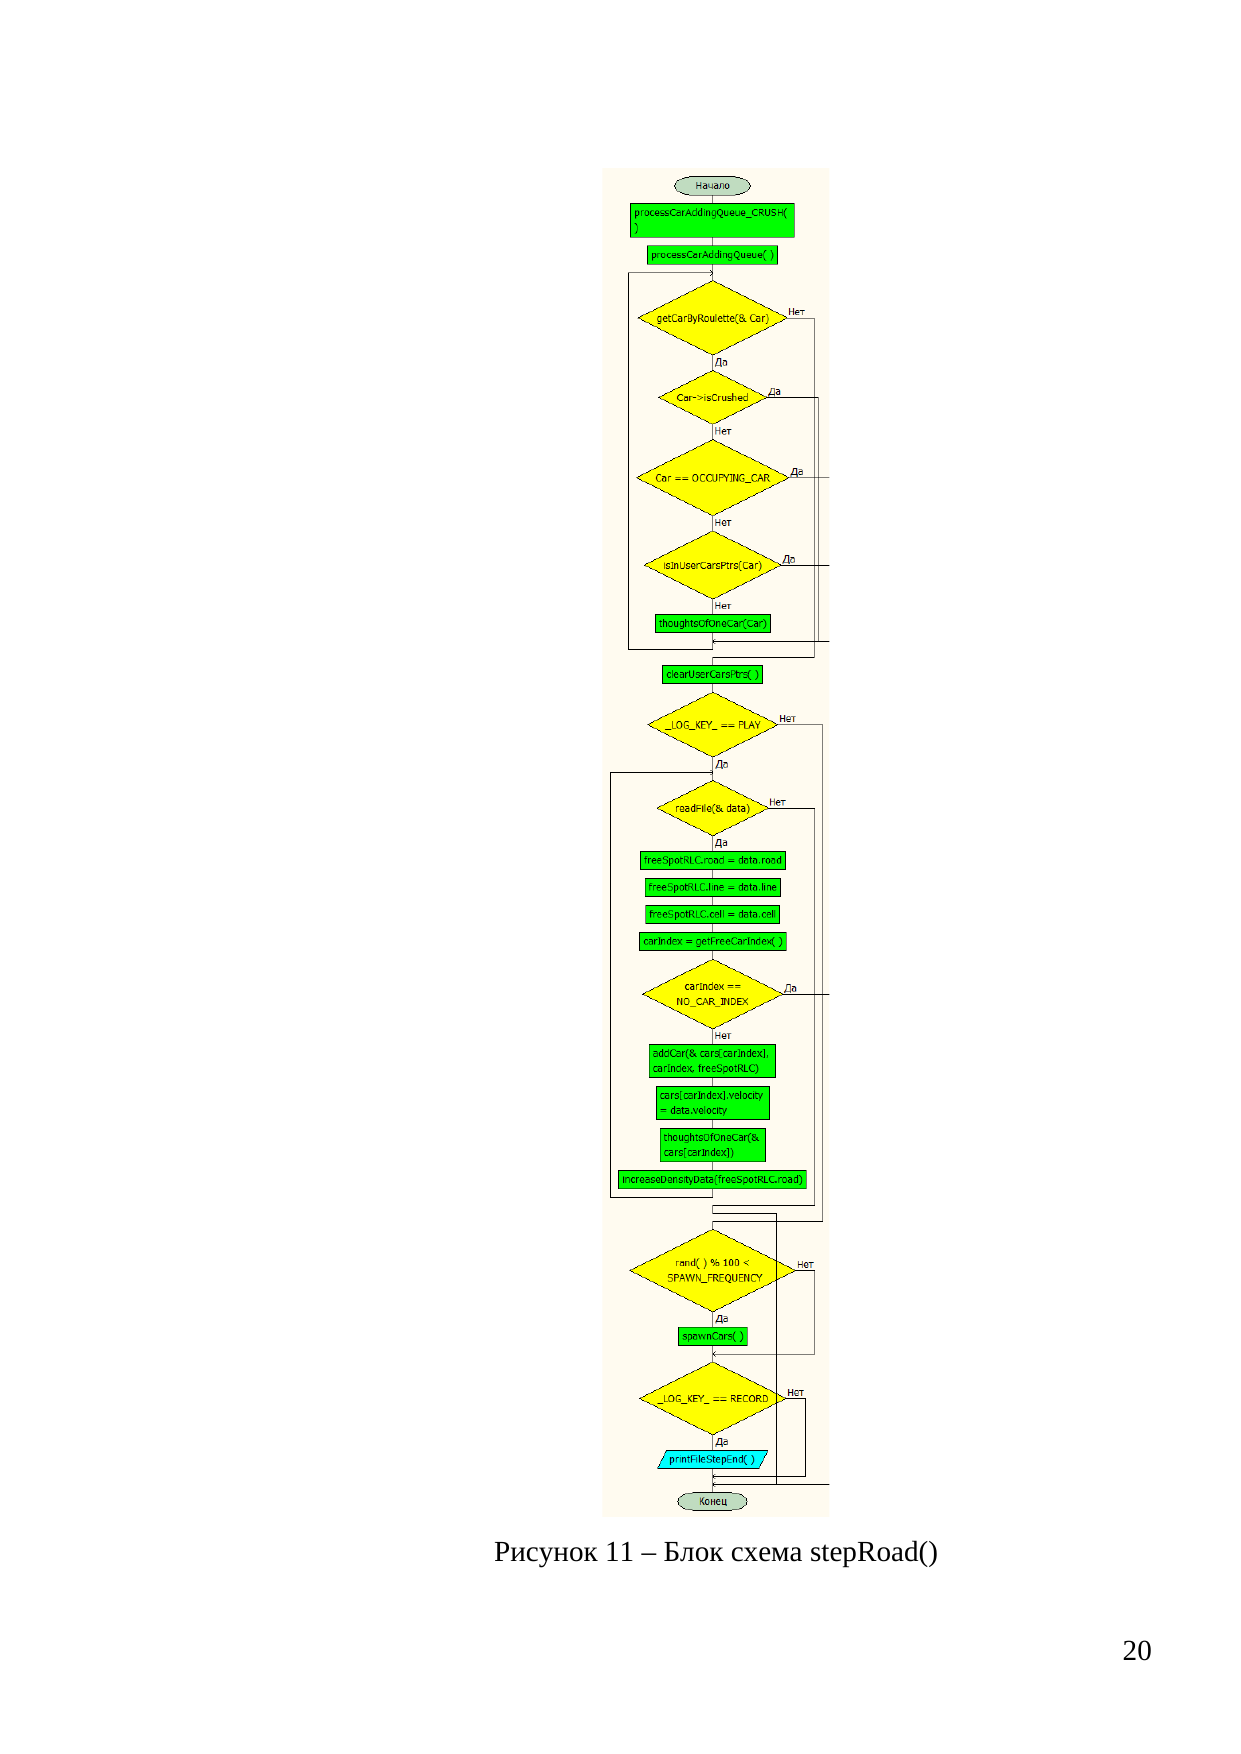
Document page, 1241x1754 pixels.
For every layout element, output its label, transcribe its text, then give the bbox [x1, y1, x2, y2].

text Рисунок 11 – Блок схема stepRoad() [118, 1534, 1152, 1567]
picture [602, 168, 830, 1517]
